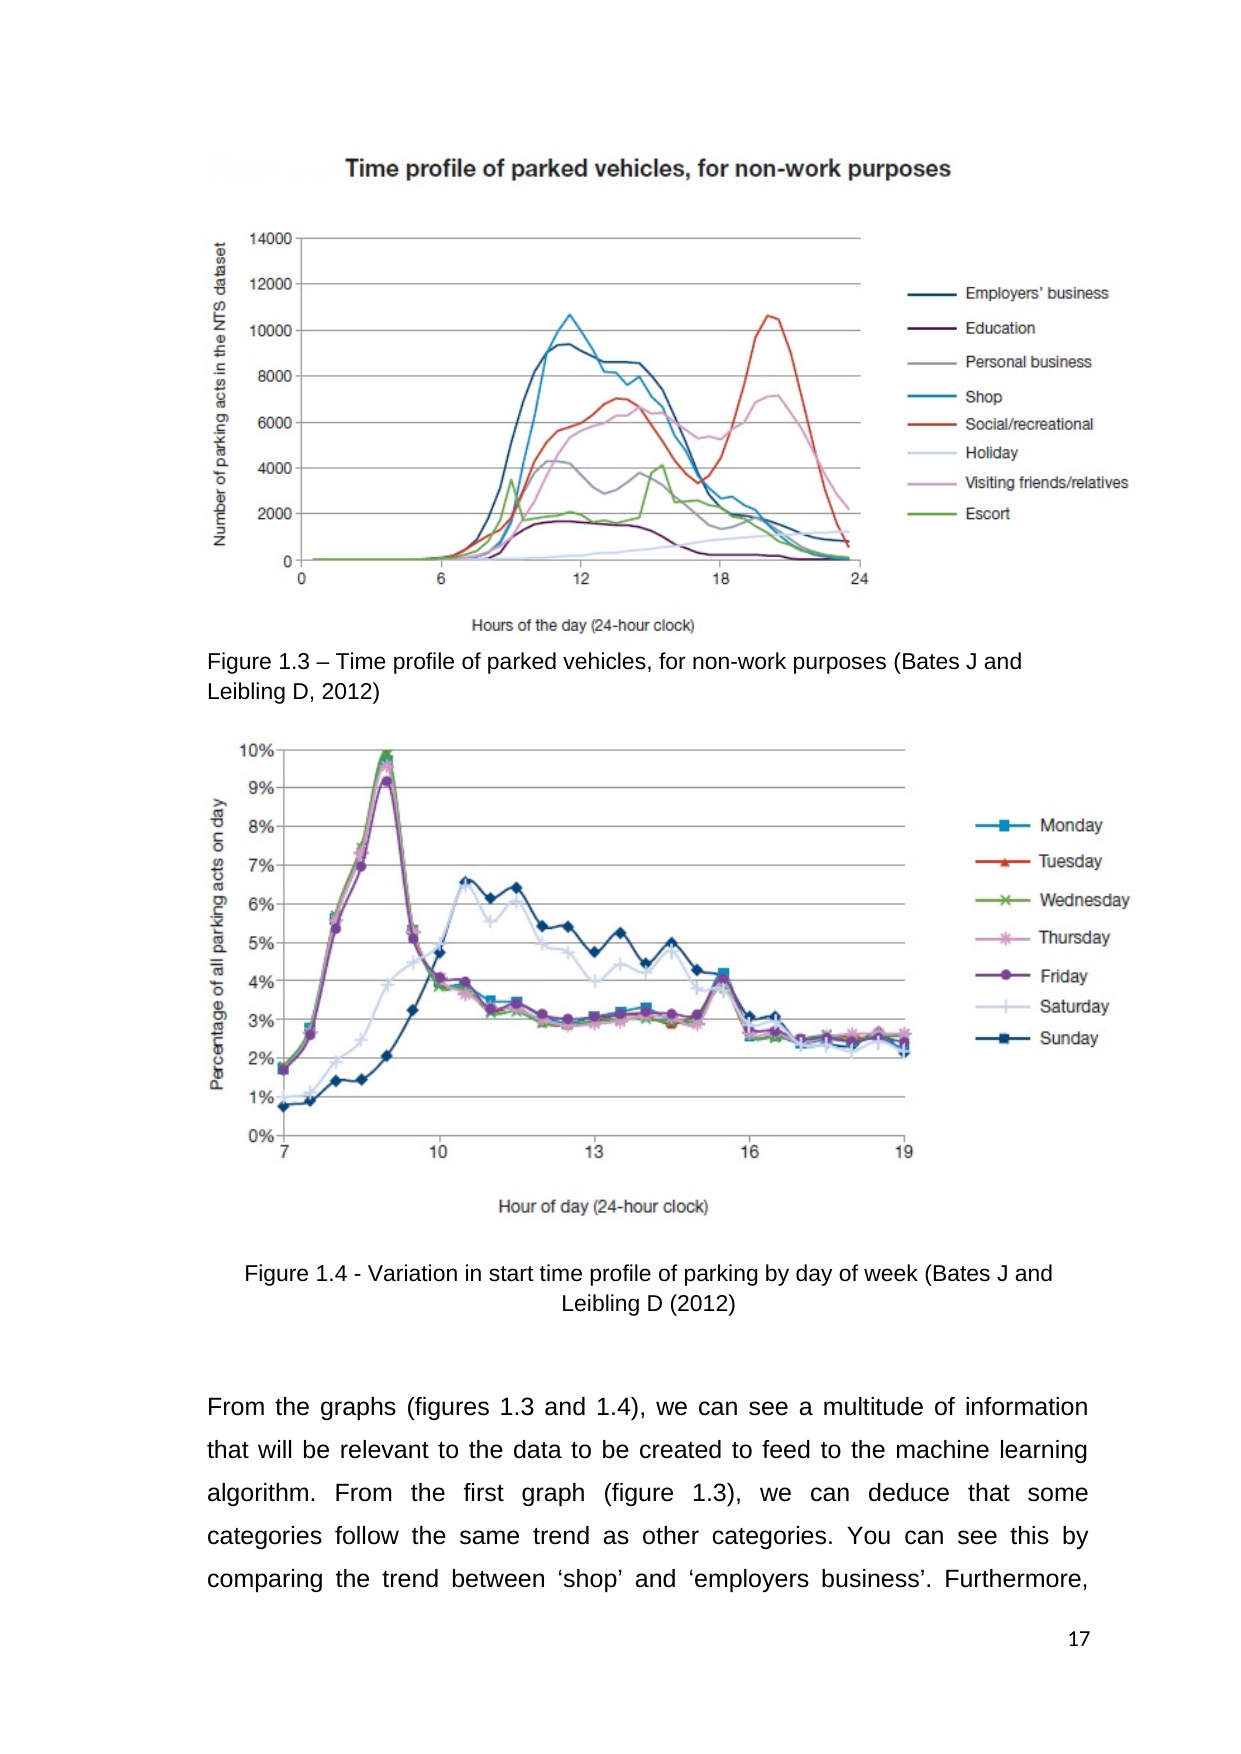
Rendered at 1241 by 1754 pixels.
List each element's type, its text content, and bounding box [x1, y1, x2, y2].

text Figure 1.4 - Variation in start time profile of parking by day of week (Bates J and Leibling D (2012) [207, 1256, 1090, 1316]
text Figure 1.3 – Time profile of parked vehicles, for non-work purposes (Bates J and Leibling D, 2012) [207, 644, 1090, 704]
picture [206, 728, 1136, 1256]
picture [206, 147, 1139, 644]
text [207, 1392, 1090, 1593]
